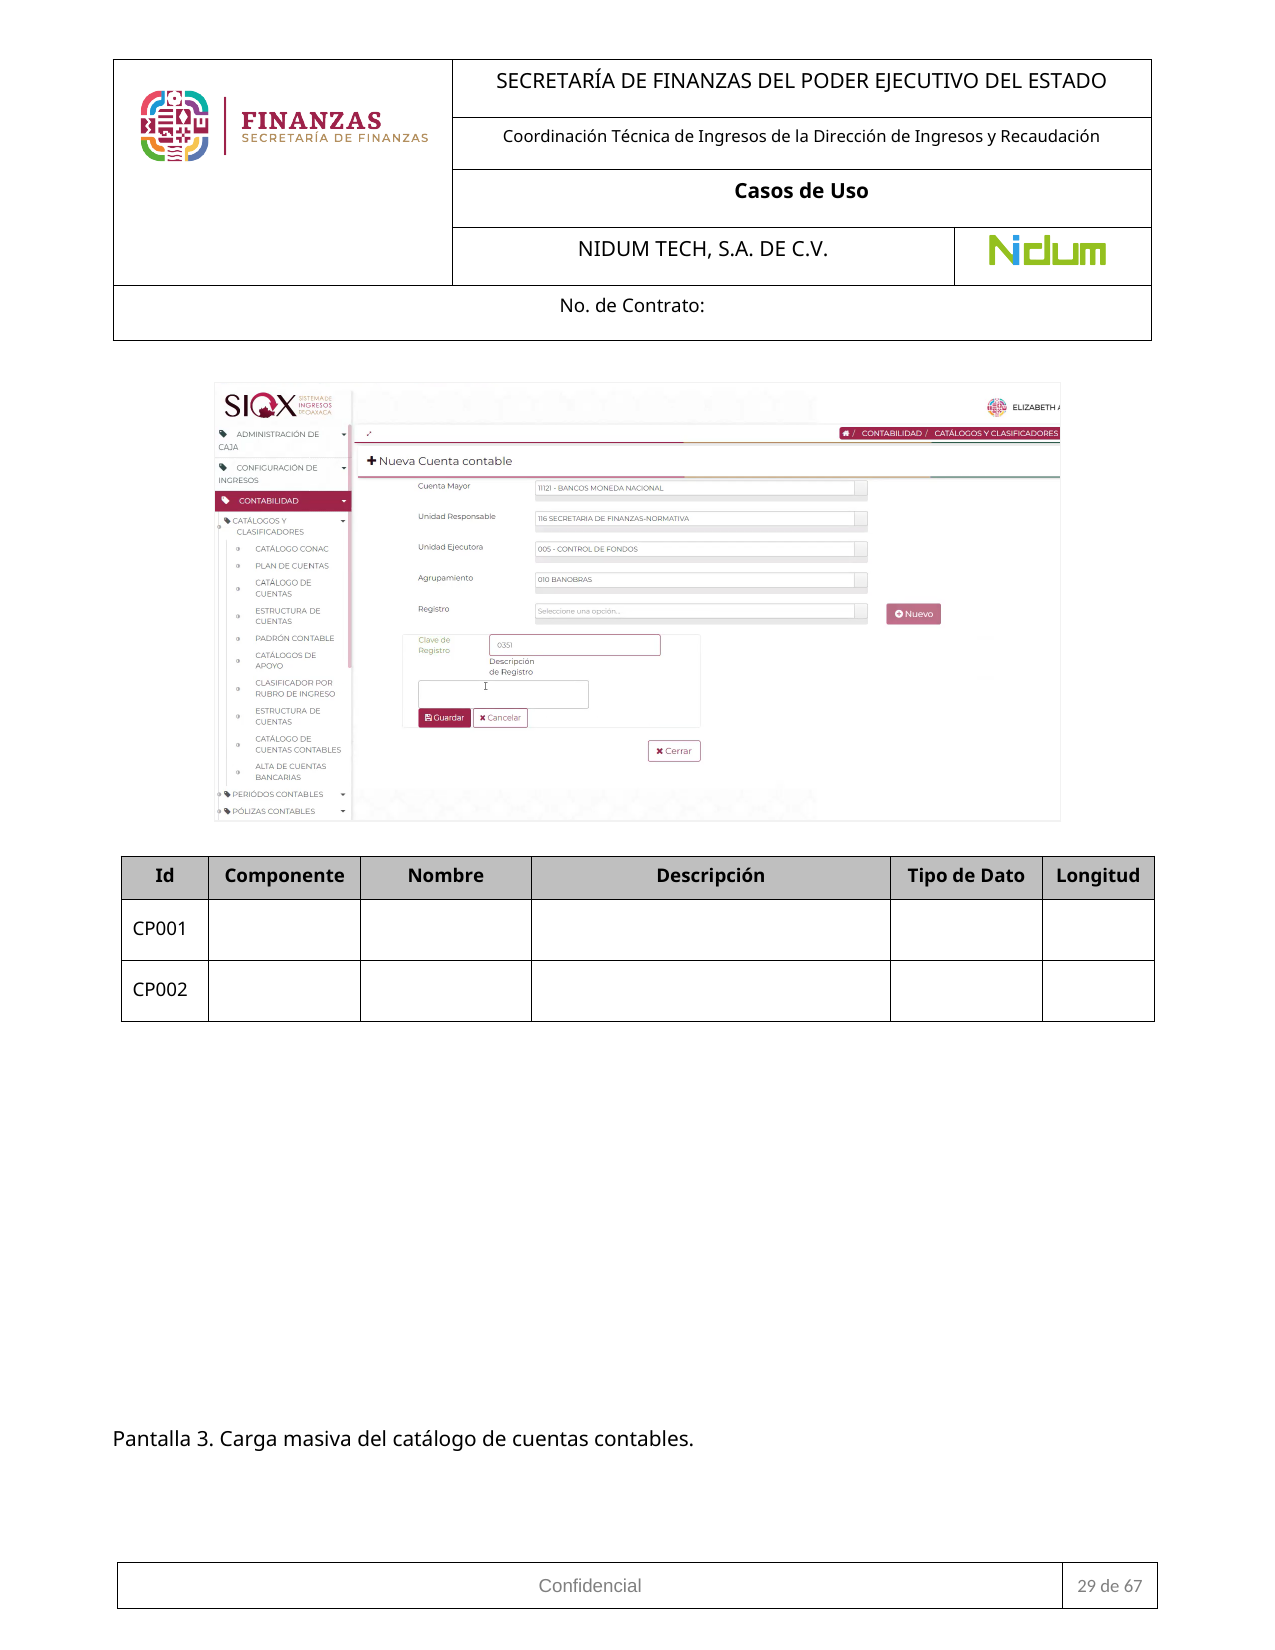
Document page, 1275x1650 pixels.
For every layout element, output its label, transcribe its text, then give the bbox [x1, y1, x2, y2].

table_header Descripción [532, 857, 890, 899]
table_cell CP002 [122, 961, 208, 1021]
picture [215, 383, 1060, 820]
table_header Tipo de Dato [891, 857, 1042, 899]
table_cell [532, 900, 890, 960]
table_header Id [122, 857, 208, 899]
table_cell [891, 900, 1042, 960]
table_header Longitud [1043, 857, 1154, 899]
table_cell [891, 961, 1042, 1021]
table_header Nombre [361, 857, 531, 899]
table_cell [361, 900, 531, 960]
table_cell CP001 [122, 900, 208, 960]
picture [983, 232, 1112, 267]
table_cell [532, 961, 890, 1021]
table_cell [209, 900, 360, 960]
table_cell [361, 961, 531, 1021]
picture [134, 82, 448, 168]
table_header Componente [209, 857, 360, 899]
table_cell [1043, 961, 1154, 1021]
table_cell [209, 961, 360, 1021]
table_cell [1043, 900, 1154, 960]
text Pantalla 3. Carga masiva del catálogo de cuentas contables. [112, 1424, 1162, 1453]
